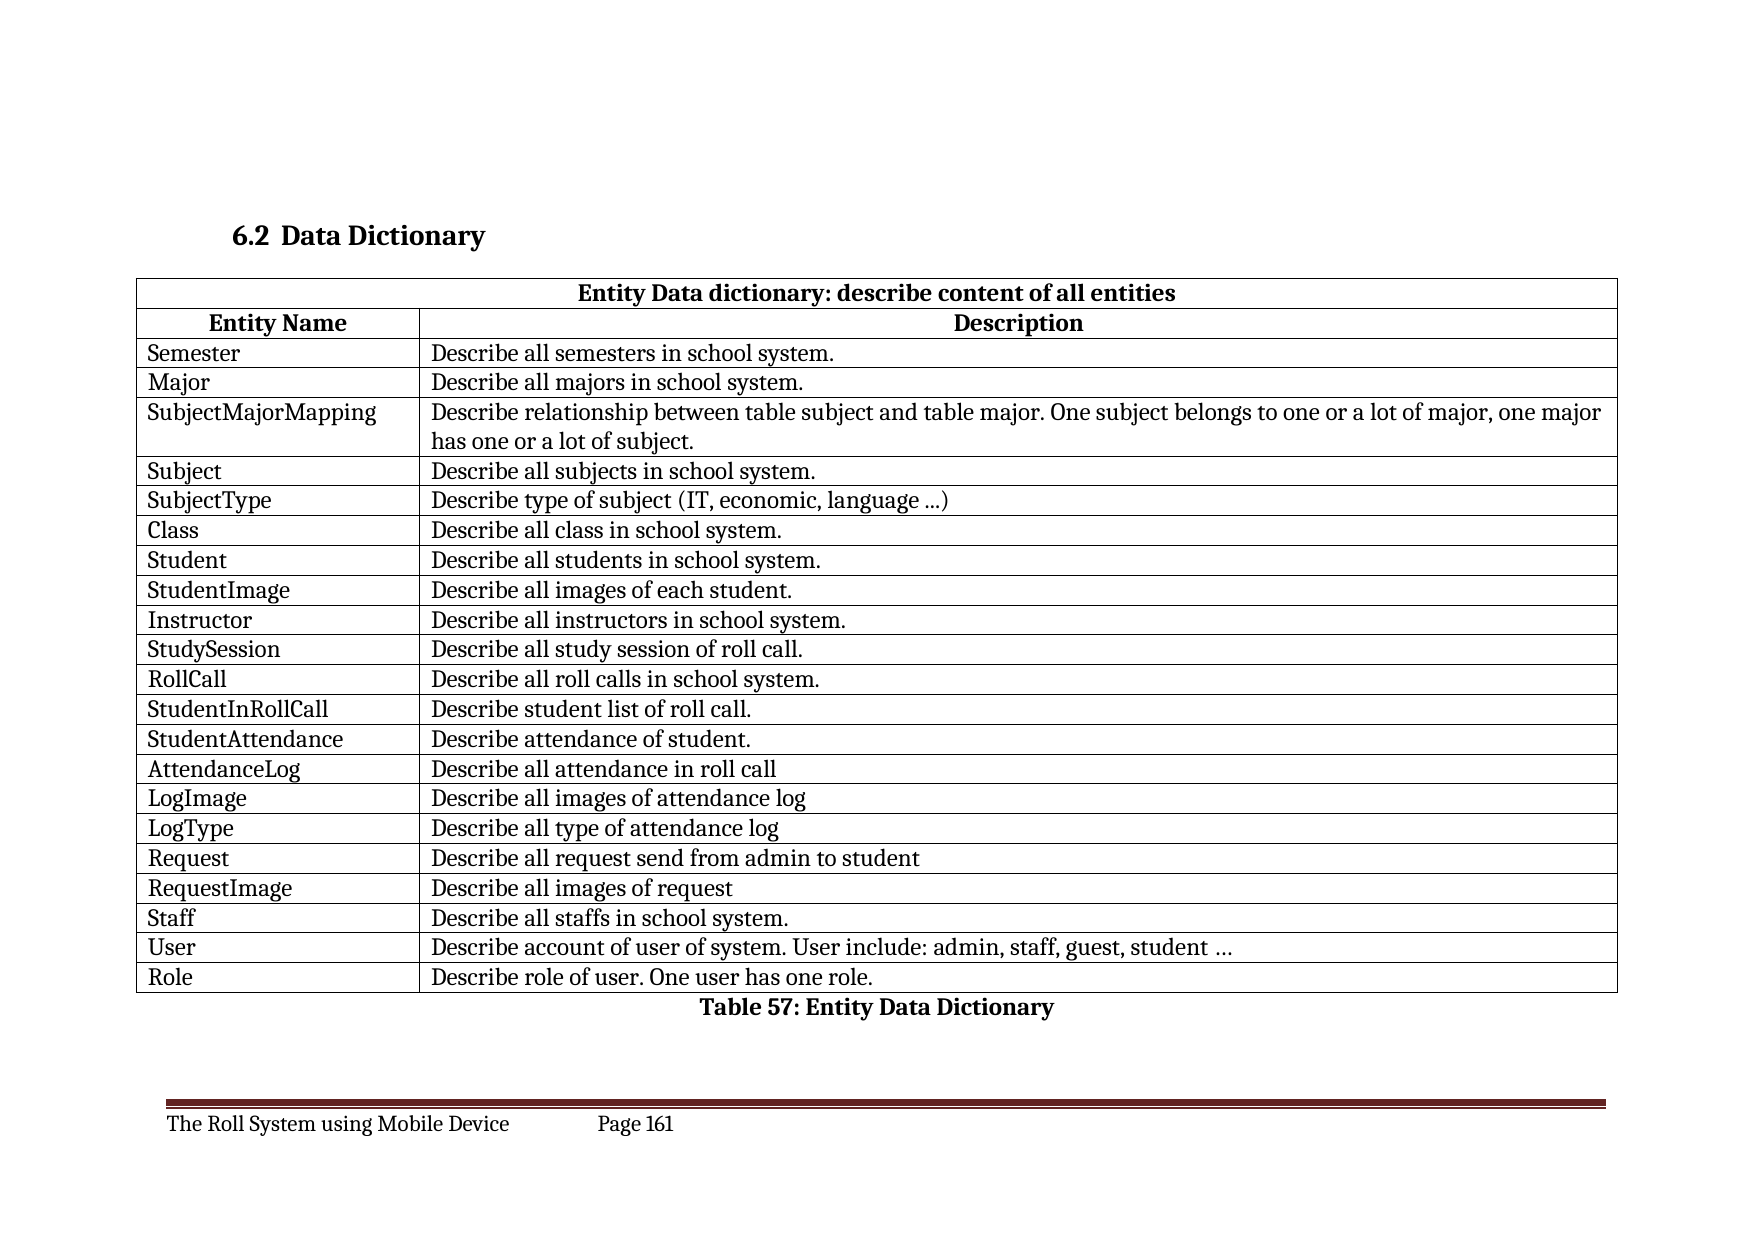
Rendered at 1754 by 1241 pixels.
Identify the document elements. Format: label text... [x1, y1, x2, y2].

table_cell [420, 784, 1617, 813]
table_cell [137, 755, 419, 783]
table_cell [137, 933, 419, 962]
text Table 57: Entity Data Dictionary [148, 993, 1606, 1022]
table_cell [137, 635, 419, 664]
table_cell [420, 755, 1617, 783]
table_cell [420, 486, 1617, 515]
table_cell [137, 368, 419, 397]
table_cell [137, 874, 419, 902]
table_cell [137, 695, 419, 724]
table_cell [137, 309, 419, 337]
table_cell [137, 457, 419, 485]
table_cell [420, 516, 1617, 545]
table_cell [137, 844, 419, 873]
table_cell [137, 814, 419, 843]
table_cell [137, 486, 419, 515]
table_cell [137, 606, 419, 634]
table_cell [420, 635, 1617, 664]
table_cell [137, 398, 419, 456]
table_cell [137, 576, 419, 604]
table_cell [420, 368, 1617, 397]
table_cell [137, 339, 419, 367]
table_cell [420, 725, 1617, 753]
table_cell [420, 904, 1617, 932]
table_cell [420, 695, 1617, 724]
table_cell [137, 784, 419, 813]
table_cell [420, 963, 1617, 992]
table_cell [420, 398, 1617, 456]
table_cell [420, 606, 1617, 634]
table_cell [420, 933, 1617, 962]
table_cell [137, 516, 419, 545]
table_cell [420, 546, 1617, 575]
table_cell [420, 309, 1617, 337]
subtitle Data Dictionary [232, 219, 1606, 253]
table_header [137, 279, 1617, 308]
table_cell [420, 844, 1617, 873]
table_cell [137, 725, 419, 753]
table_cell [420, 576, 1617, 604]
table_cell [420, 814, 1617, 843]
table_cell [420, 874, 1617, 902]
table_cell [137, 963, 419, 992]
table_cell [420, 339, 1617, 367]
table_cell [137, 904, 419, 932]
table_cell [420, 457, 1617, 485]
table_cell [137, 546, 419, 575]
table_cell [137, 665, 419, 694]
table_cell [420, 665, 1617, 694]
